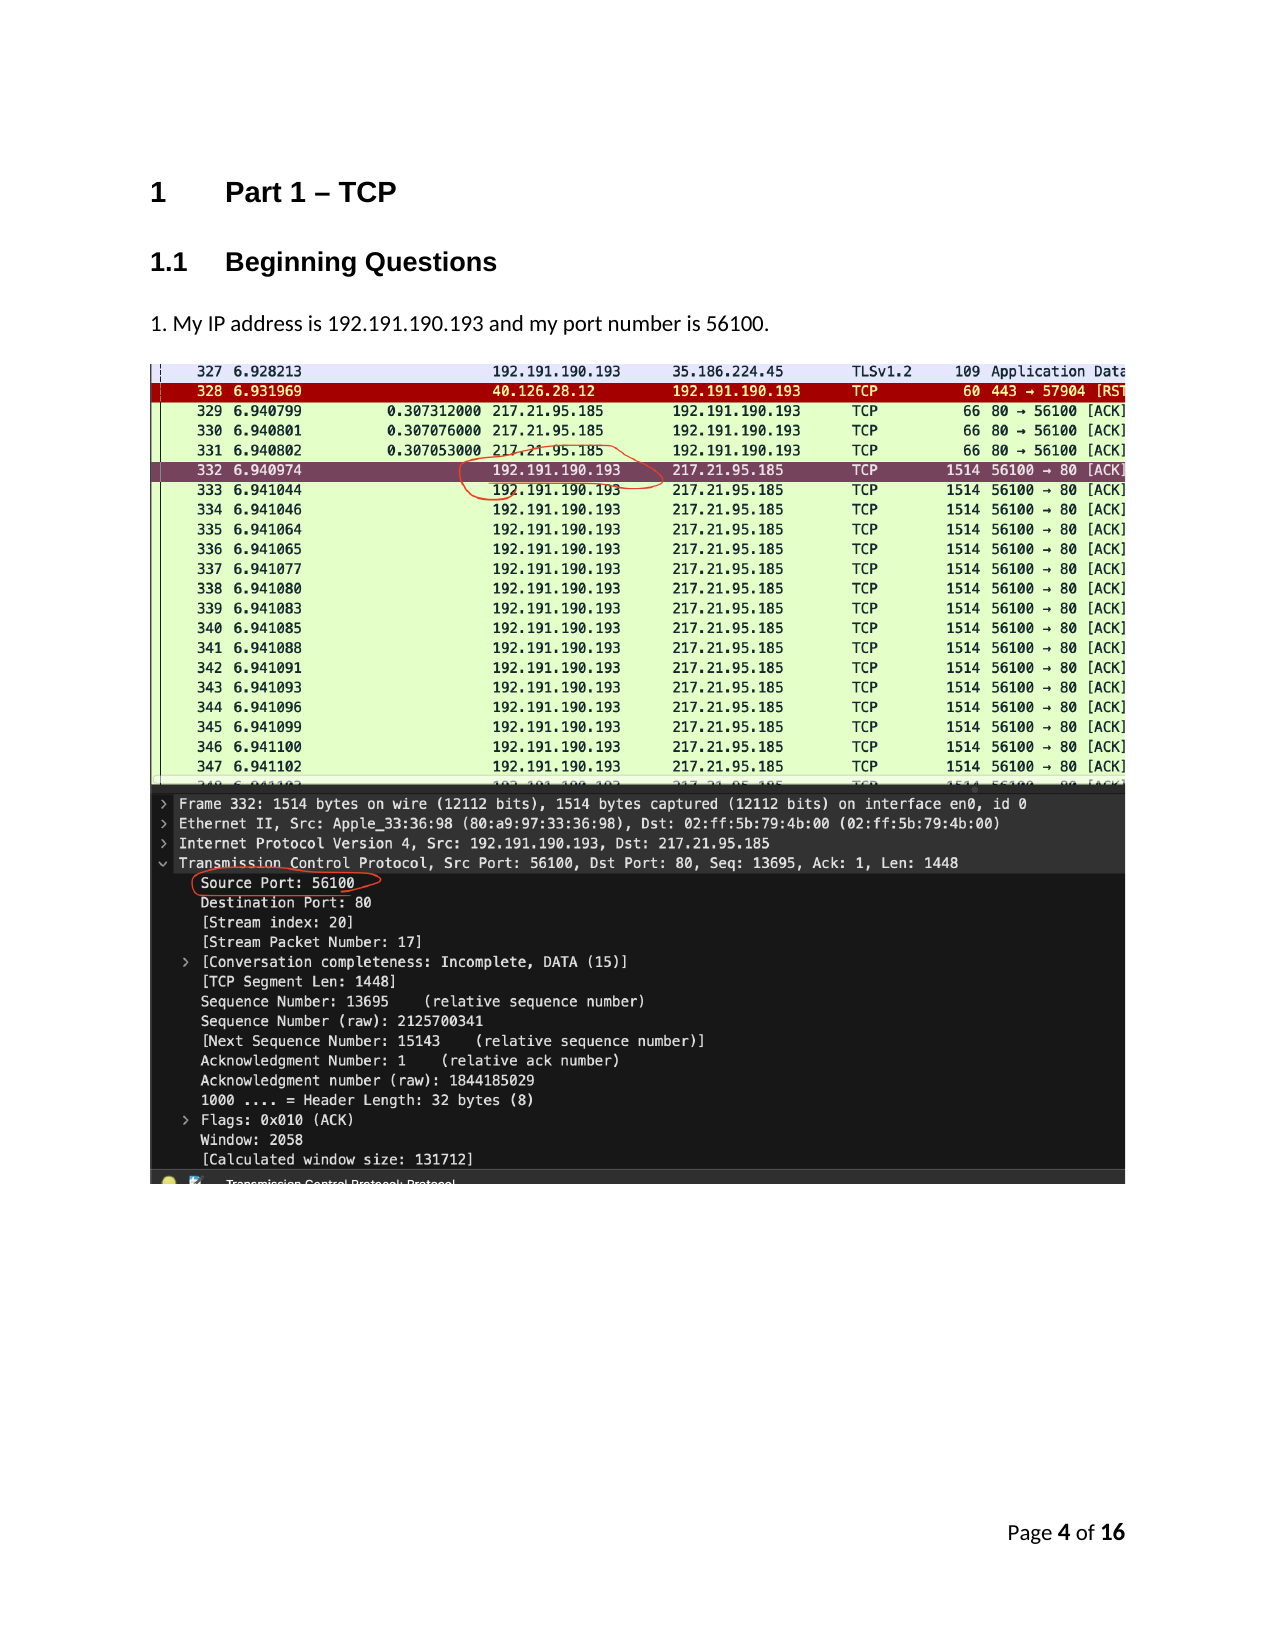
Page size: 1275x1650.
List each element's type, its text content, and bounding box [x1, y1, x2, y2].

text 1. My IP address is 192.191.190.193 and my port number is 56100. [150, 309, 1125, 364]
subtitle 1 Part 1 – TCP [150, 175, 1125, 208]
picture [150, 364, 1125, 1184]
subtitle 1.1 Beginning Questions [150, 246, 1125, 277]
